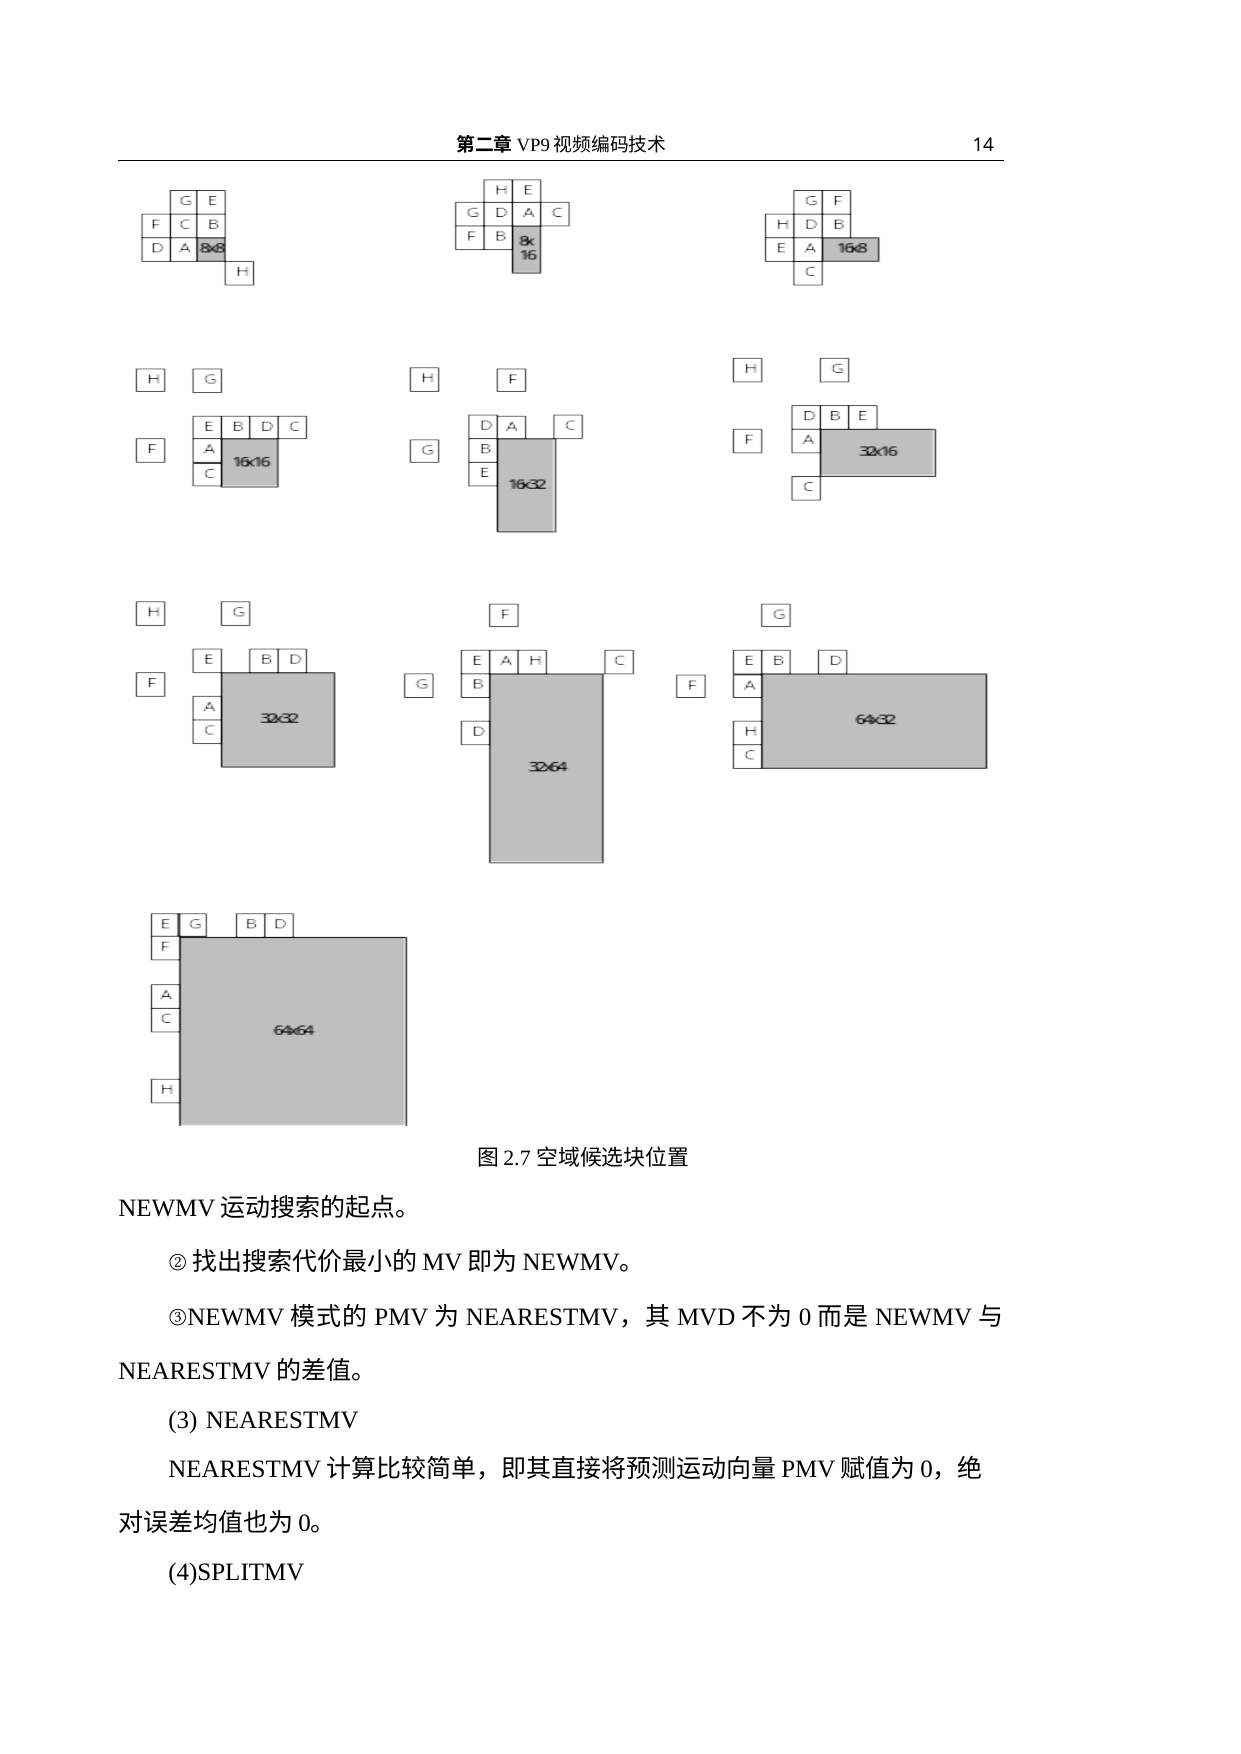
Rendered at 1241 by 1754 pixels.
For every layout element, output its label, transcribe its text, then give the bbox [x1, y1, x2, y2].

list NEARESTMV [118, 1405, 1004, 1434]
text ①从NEARESTMV和NEARMV中选取一个失真即SAD较小的MV，当作 [118, 177, 1004, 1126]
text ②找出搜索代价最小的MV即为NEWMV。 [118, 1242, 1004, 1278]
text (4)SPLITMV [118, 1557, 1004, 1586]
text NEARESTMV计算比较简单，即其直接将预测运动向量PMV赋值为0，绝对误差均值也为0。 [118, 1448, 1004, 1539]
text 图2.7 空域候选块位置 [118, 1140, 1004, 1172]
text ③NEWMV模式的PMV为NEARESTMV，其MVD不为0而是NEWMV与NEARESTMV的差值。 [118, 1296, 1004, 1387]
text NEWMV运动搜索的起点。 [118, 1187, 1004, 1224]
